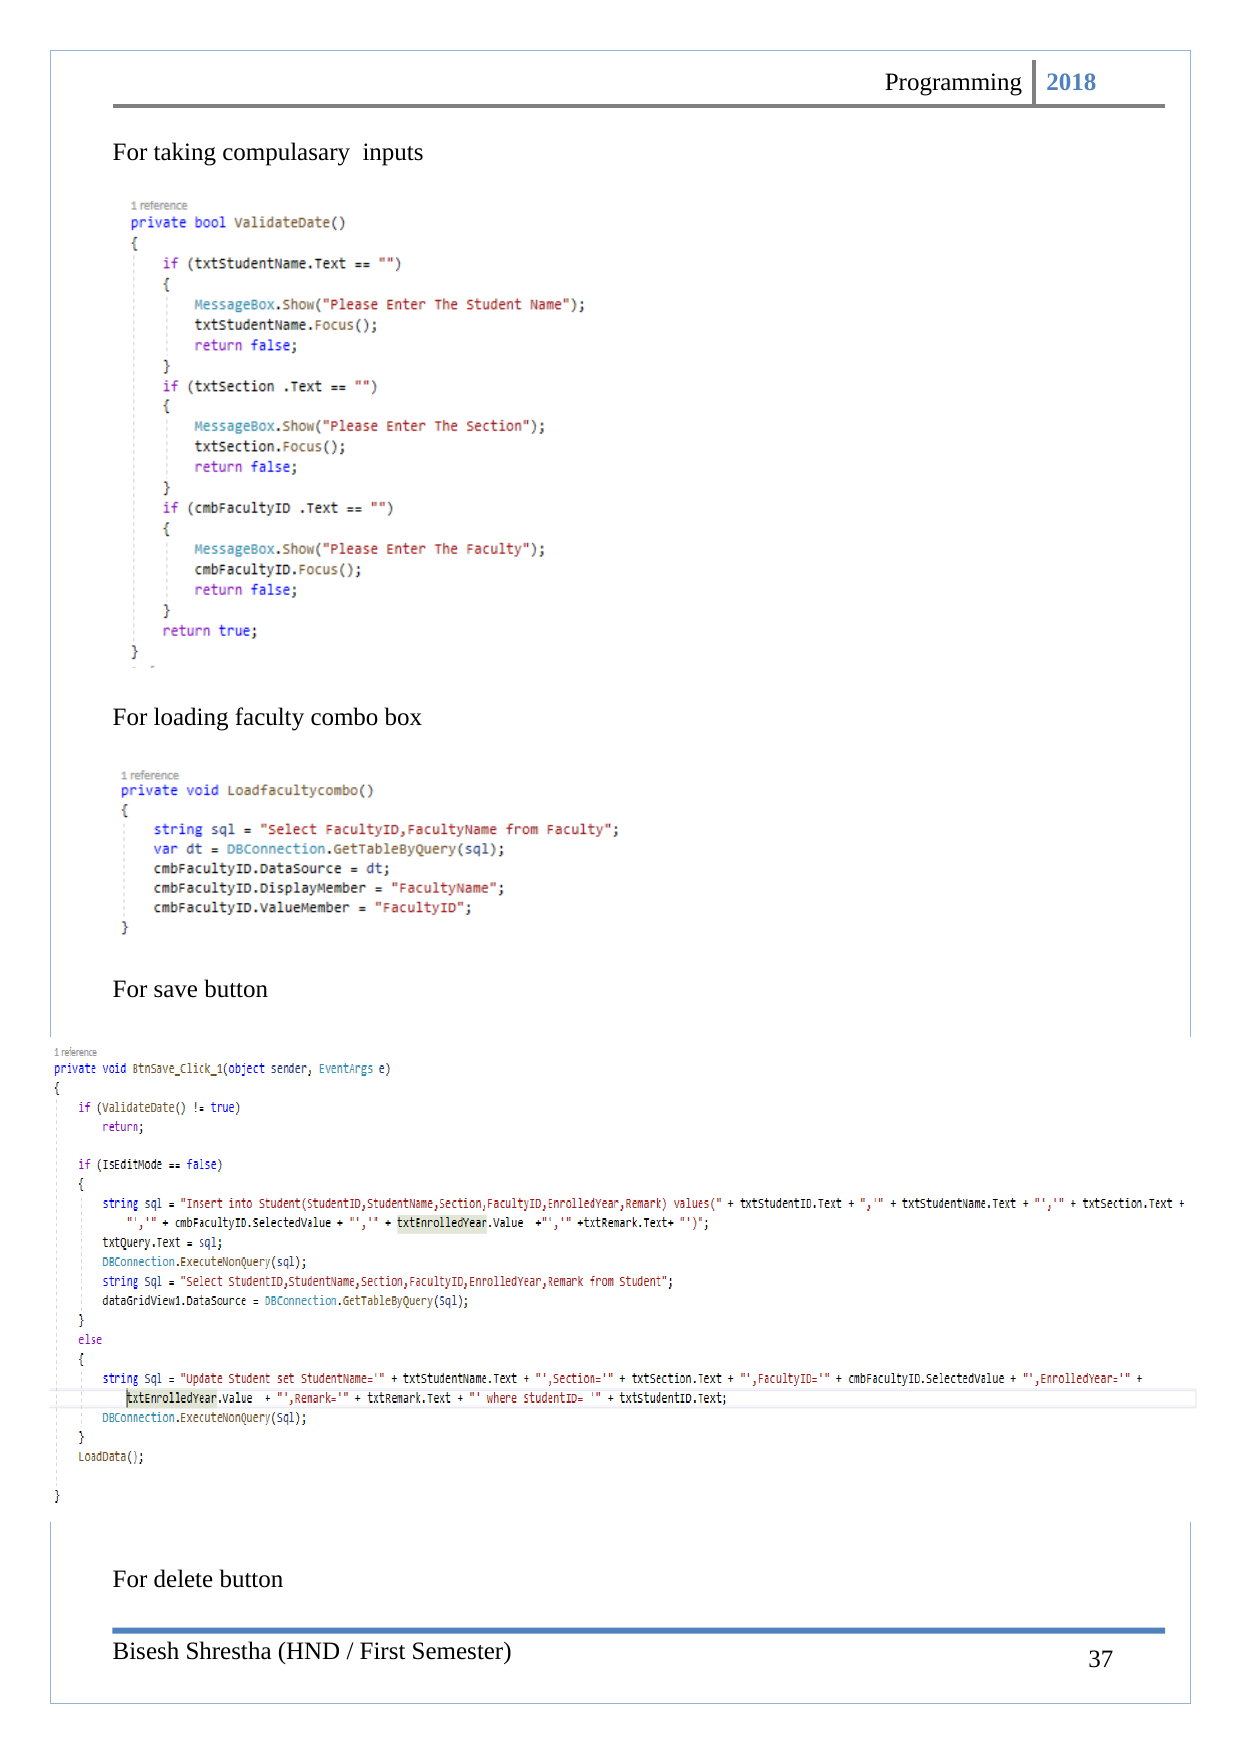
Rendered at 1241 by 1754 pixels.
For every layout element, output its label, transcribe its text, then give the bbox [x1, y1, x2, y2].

text For delete button [112, 1522, 1165, 1592]
picture [112, 766, 638, 939]
text For taking compulasary inputs [112, 137, 1165, 166]
picture [49, 1037, 1197, 1522]
text For loading faculty combo box [112, 702, 1165, 731]
picture [112, 201, 604, 668]
text For save button [112, 974, 1165, 1002]
